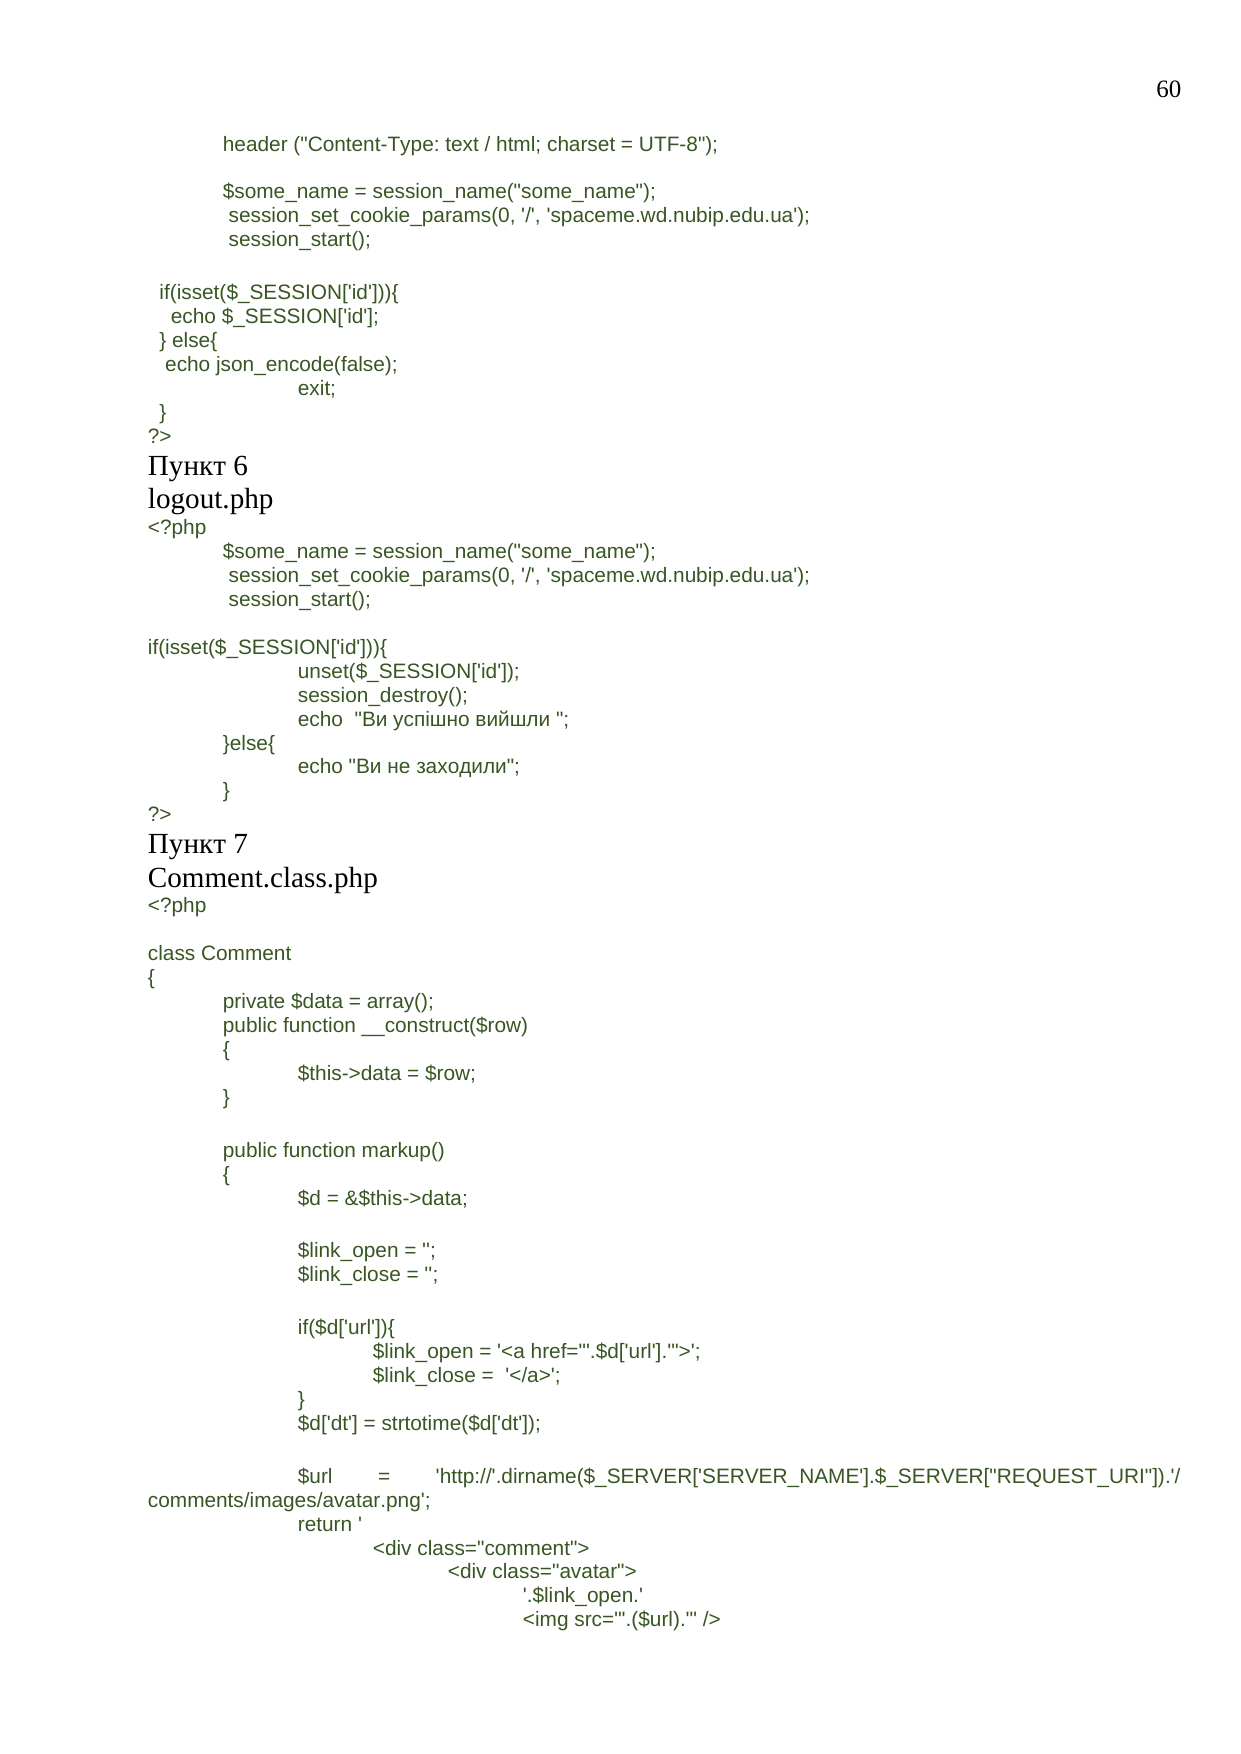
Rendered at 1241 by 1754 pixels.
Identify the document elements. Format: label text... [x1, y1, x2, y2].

text $link_open = ''; [148, 1238, 1181, 1262]
text header ("Content-Type: text / html; charset = UTF-8"); [148, 131, 1181, 155]
text $some_name = session_name("some_name"); [148, 539, 1181, 563]
text session_set_cookie_params(0, '/', 'spaceme.wd.nubip.edu.ua'); [148, 563, 1181, 587]
text { [148, 1162, 1181, 1186]
text echo "Ви успішно вийшли "; [148, 706, 1181, 730]
text echo json_encode(false); [148, 352, 1181, 376]
text if(isset($_SESSION['id'])){ [148, 280, 1181, 304]
text }else{ [148, 730, 1181, 754]
text if(isset($_SESSION['id'])){ [148, 634, 1181, 658]
text <img src="'.($url).'" /> [148, 1607, 1181, 1631]
text $some_name = session_name("some_name"); [148, 179, 1181, 203]
text echo "Ви не заходили"; [148, 754, 1181, 778]
text { [148, 965, 1181, 989]
text Пункт 6 [148, 448, 1181, 481]
text ?> [148, 802, 1181, 826]
text $link_open = '<a href="'.$d['url'].'">'; [148, 1339, 1181, 1363]
text session_set_cookie_params(0, '/', 'spaceme.wd.nubip.edu.ua'); [148, 203, 1181, 227]
text session_destroy(); [148, 682, 1181, 706]
text } [148, 778, 1181, 802]
text <div class="avatar"> [148, 1559, 1181, 1583]
text $d['dt'] = strtotime($d['dt']); [148, 1411, 1181, 1435]
text Пункт 7 [148, 826, 1181, 860]
text Comment.class.php [148, 860, 1181, 893]
text } [148, 1085, 1181, 1109]
text '.$link_open.' [148, 1583, 1181, 1607]
text <div class="comment"> [148, 1535, 1181, 1559]
text public function __construct($row) [148, 1013, 1181, 1037]
text { [148, 1037, 1181, 1061]
text echo $_SESSION['id']; [148, 304, 1181, 328]
text <?php [148, 893, 1181, 917]
text $d = &$this->data; [148, 1186, 1181, 1209]
text exit; [148, 376, 1181, 400]
text } [148, 400, 1181, 424]
text if($d['url']){ [148, 1315, 1181, 1339]
text private $data = array(); [148, 989, 1181, 1013]
text session_start(); [148, 587, 1181, 611]
text $url = 'http://'.dirname($_SERVER['SERVER_NAME'].$_SERVER["REQUEST_URI"]).'/comments/images/avatar.png'; [148, 1463, 1181, 1511]
text } else{ [148, 328, 1181, 352]
text $this->data = $row; [148, 1061, 1181, 1085]
text class Comment [148, 941, 1181, 965]
text session_start(); [148, 227, 1181, 251]
text unset($_SESSION['id']); [148, 658, 1181, 682]
text $link_close = '</a>'; [148, 1363, 1181, 1387]
text $link_close = ''; [148, 1262, 1181, 1286]
text <?php [148, 515, 1181, 539]
text public function markup() [148, 1138, 1181, 1162]
text } [148, 1387, 1181, 1411]
text return ' [148, 1511, 1181, 1535]
text ?> [148, 424, 1181, 448]
text logout.php [148, 481, 1181, 515]
